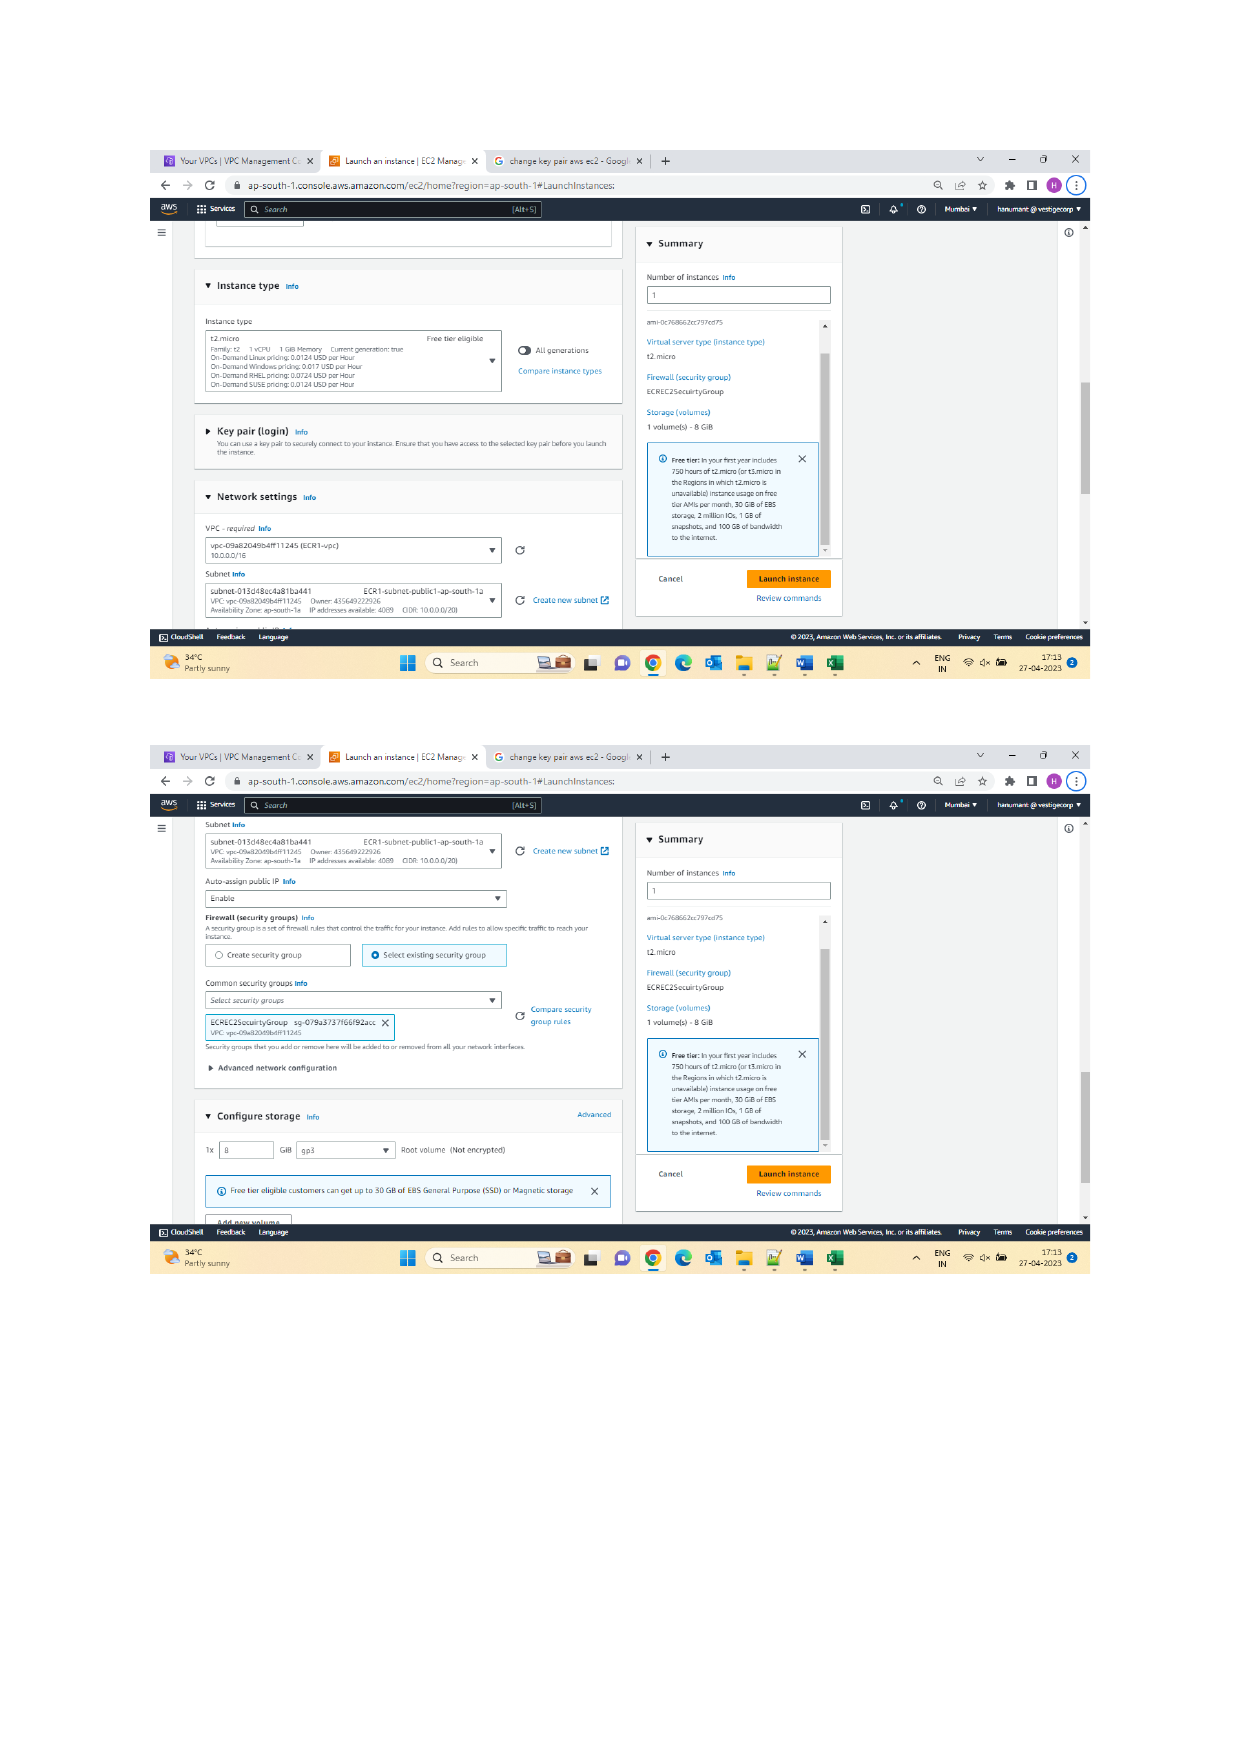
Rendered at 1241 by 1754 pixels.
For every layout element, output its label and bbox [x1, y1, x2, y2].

picture [150, 150, 1091, 679]
picture [150, 745, 1091, 1274]
